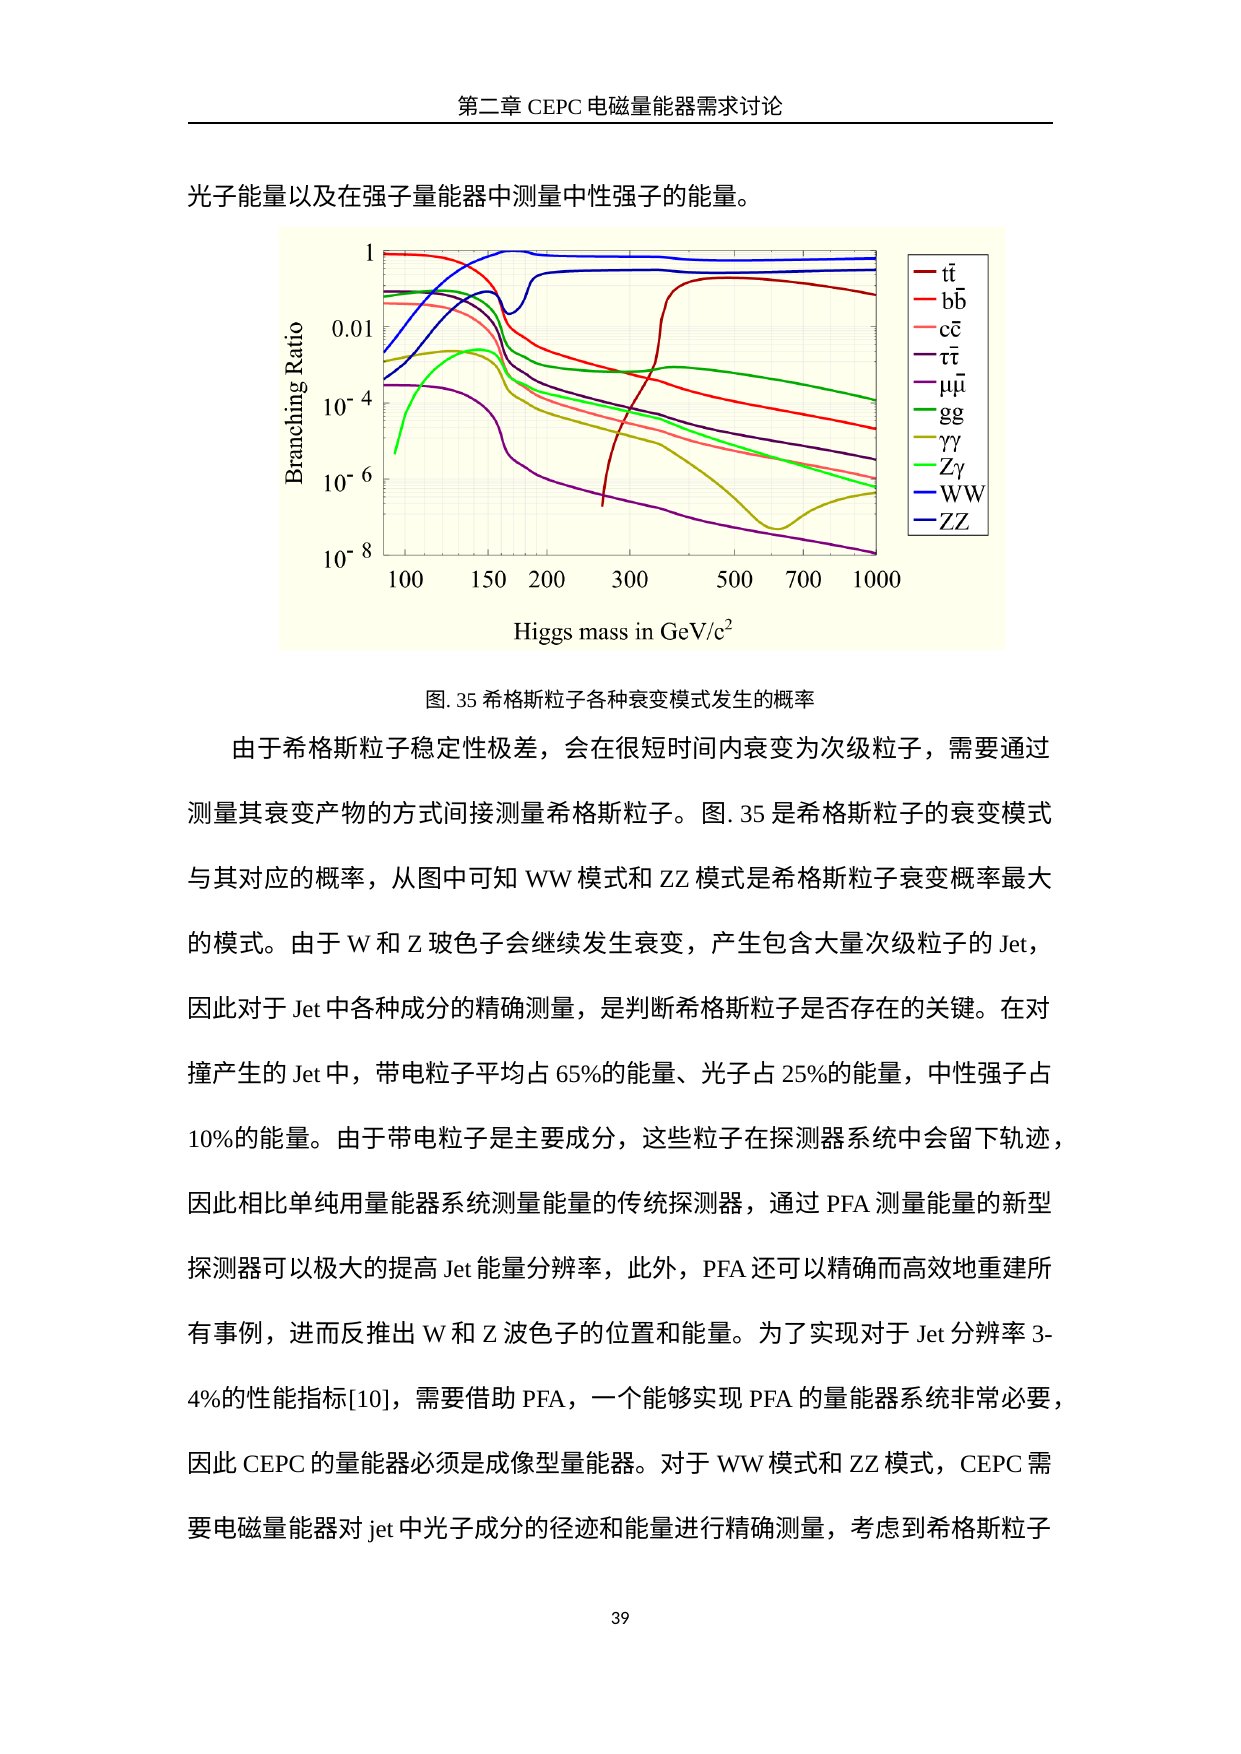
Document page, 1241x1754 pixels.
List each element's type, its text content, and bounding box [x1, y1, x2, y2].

picture [278, 227, 1006, 650]
text 图. 35 希格斯粒子各种衰变模式发生的概率 [187, 682, 1053, 714]
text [187, 714, 1053, 1559]
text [187, 162, 1053, 227]
